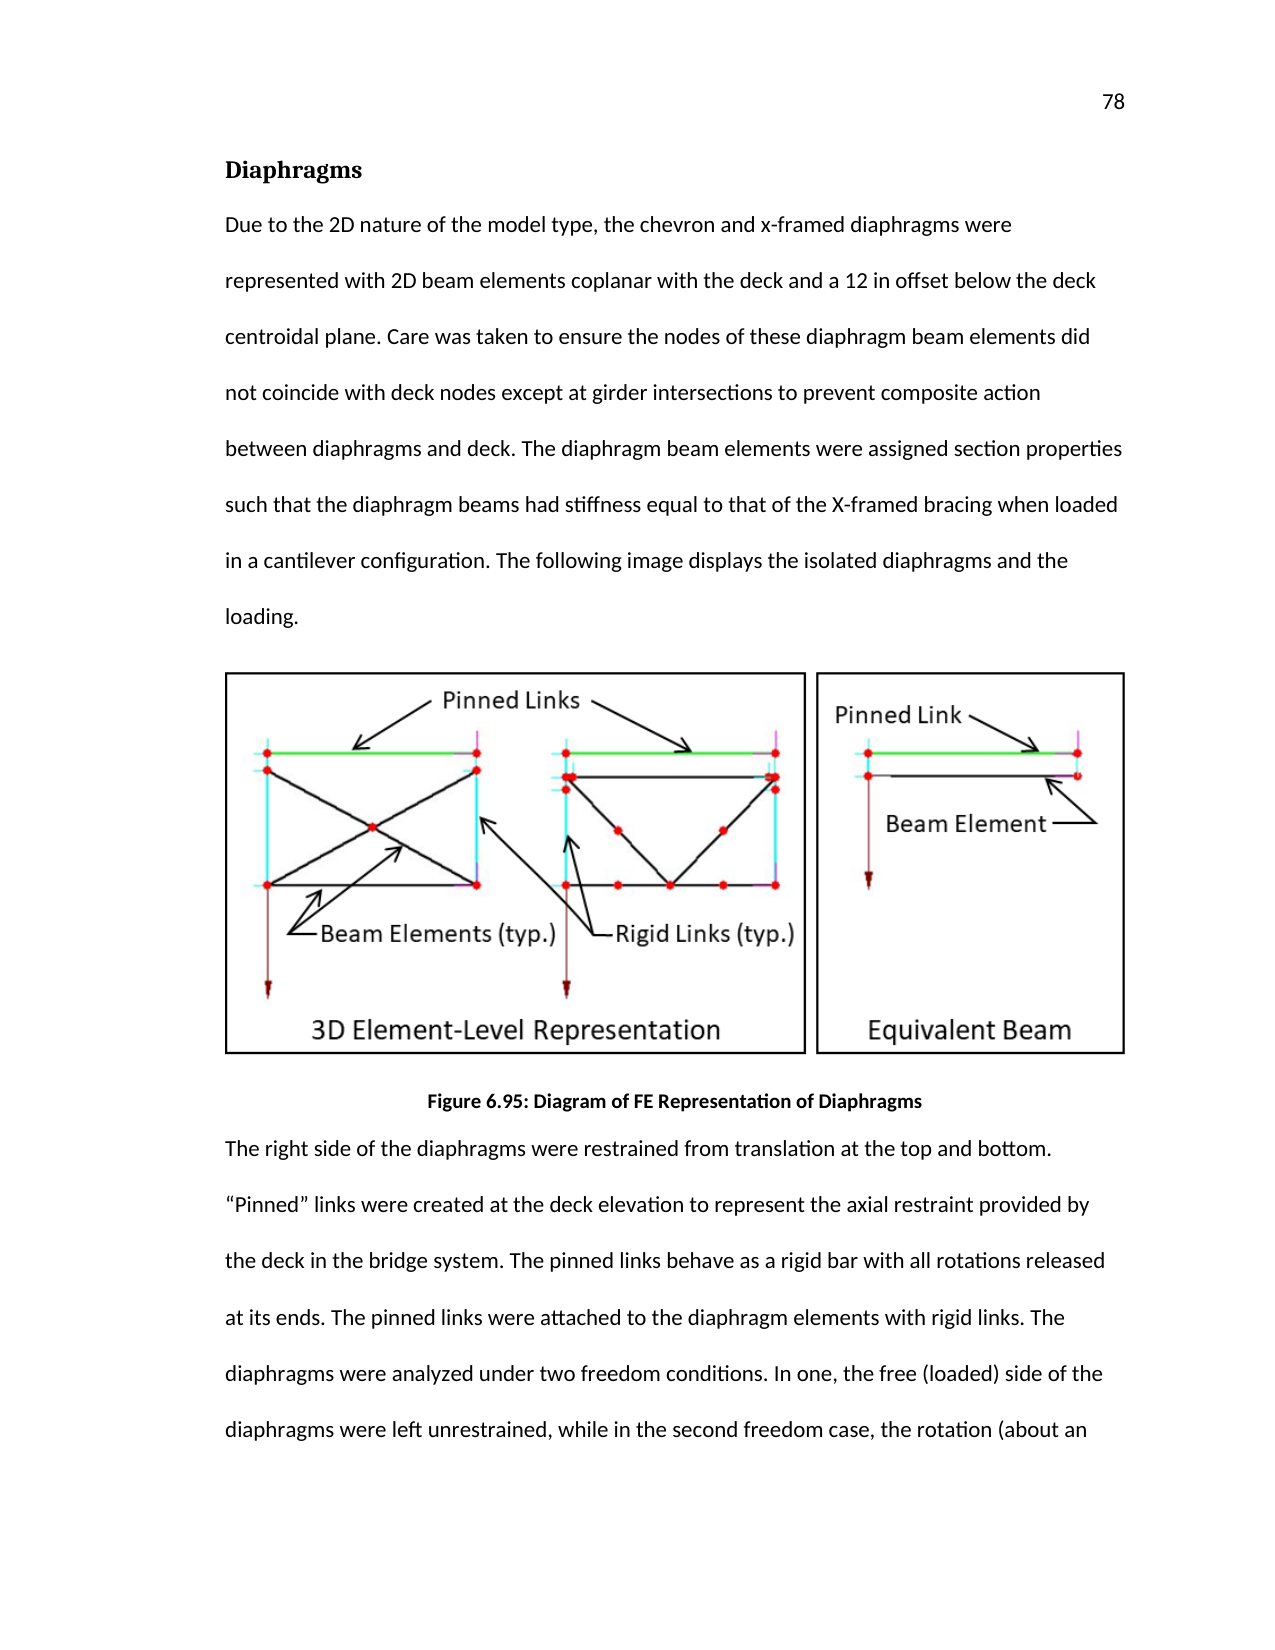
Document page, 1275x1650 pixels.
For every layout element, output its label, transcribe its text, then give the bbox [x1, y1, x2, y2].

text Due to the 2D nature of the model type, the chevron and x-framed diaphragms were represented with 2D beam elements coplanar with the deck and a 12 in offset below the deck centroidal plane. Care was taken to ensure the nodes of these diaphragm beam elements did not coincide with deck nodes except at girder intersections to prevent composite action between diaphragms and deck. The diaphragm beam elements were assigned section properties such that the diaphragm beams had stiffness equal to that of the X-framed bracing when loaded in a cantilever configuration. The following image displays the isolated diaphragms and the loading. [225, 210, 1125, 630]
picture [225, 670, 1125, 1061]
text Figure .: Diagram of FE Representation of Diaphragms [225, 1088, 1125, 1114]
subtitle Diaphragms [225, 156, 1125, 185]
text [225, 1134, 1125, 1443]
